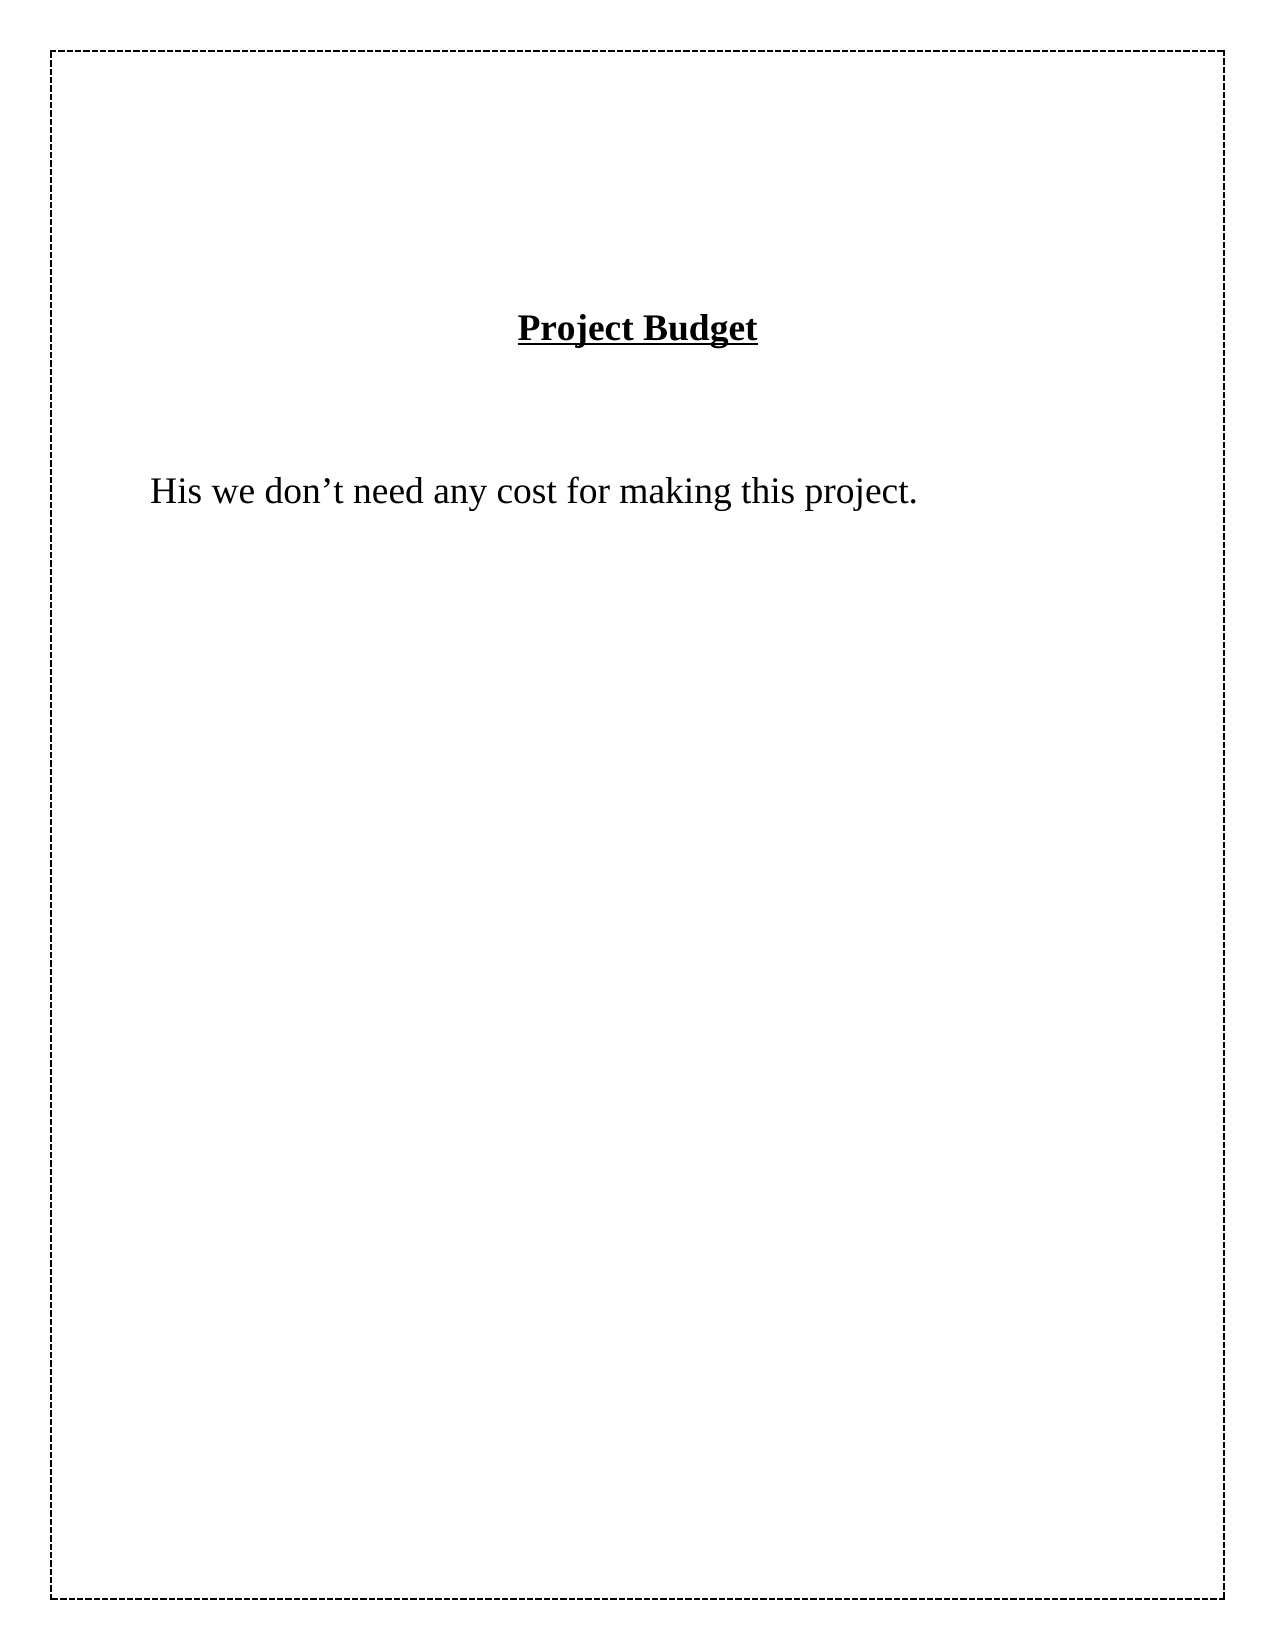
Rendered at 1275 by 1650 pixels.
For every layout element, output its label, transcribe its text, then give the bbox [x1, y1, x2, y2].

text His we don’t need any cost for making this project. [150, 468, 1125, 511]
text Project Budget [150, 306, 1125, 349]
